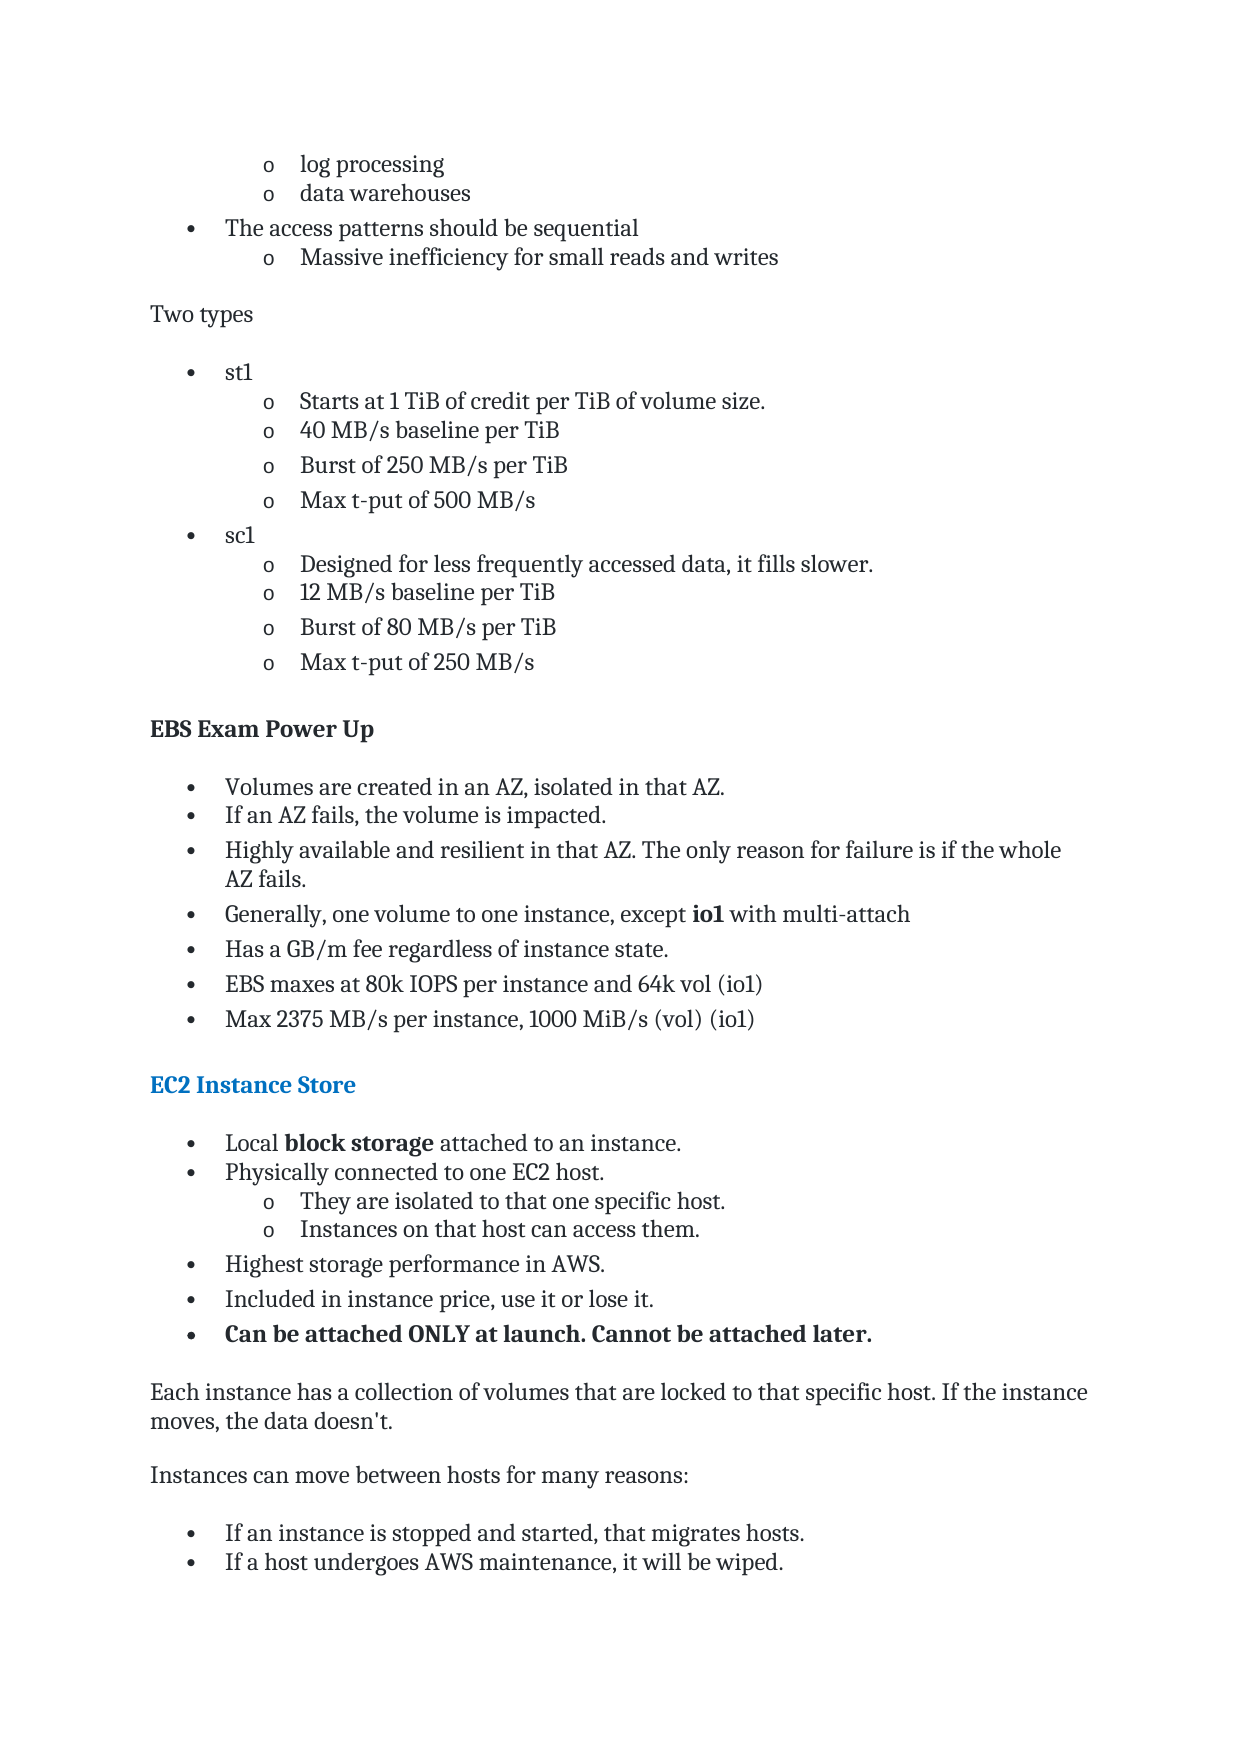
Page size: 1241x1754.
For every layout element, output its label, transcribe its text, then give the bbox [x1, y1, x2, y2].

list Has a GB/m fee regardless of instance state. [187, 935, 1090, 964]
text Instances can move between hosts for many reasons: [150, 1461, 1090, 1489]
list EBS maxes at 80k IOPS per instance and 64k vol (io1) [187, 970, 1090, 999]
list Volumes are created in an AZ, isolated in that AZ. [187, 772, 1090, 801]
list If a host undergoes AWS maintenance, it will be wiped. [187, 1547, 1090, 1576]
list Designed for less frequently accessed data, it fills slower. [262, 549, 1090, 578]
list Massive inefficiency for small reads and writes [262, 242, 1090, 271]
list Max t-put of 500 MB/s [262, 486, 1090, 514]
list Can be attached ONLY at launch. Cannot be attached later. [187, 1320, 1090, 1349]
list Local block storage attached to an instance. [187, 1129, 1090, 1158]
list sc1 [187, 521, 1090, 549]
list Starts at 1 TiB of credit per TiB of volume size. [262, 387, 1090, 416]
list st1 [187, 358, 1090, 387]
text Each instance has a collection of volumes that are locked to that specific host. If the instance moves, the data doesn't. [150, 1378, 1090, 1436]
list If an AZ fails, the volume is impacted. [187, 801, 1090, 830]
list They are isolated to that one specific host. [262, 1187, 1090, 1215]
list data warehouses [262, 179, 1090, 207]
text EC2 Instance Store [150, 1071, 1090, 1100]
list 12 MB/s baseline per TiB [262, 578, 1090, 607]
list Physically connected to one EC2 host. [187, 1158, 1090, 1187]
list Generally, one volume to one instance, except io1 with multi-attach [187, 900, 1090, 929]
list log processing [262, 150, 1090, 179]
text Two types [150, 300, 1090, 329]
list Max t-put of 250 MB/s [262, 648, 1090, 677]
list 40 MB/s baseline per TiB [262, 416, 1090, 444]
list Highest storage performance in AWS. [187, 1250, 1090, 1279]
list Included in instance price, use it or lose it. [187, 1285, 1090, 1314]
list If an instance is stopped and started, that migrates hosts. [187, 1519, 1090, 1547]
list Max 2375 MB/s per instance, 1000 MiB/s (vol) (io1) [187, 1005, 1090, 1034]
list Instances on that host can access them. [262, 1215, 1090, 1244]
list Burst of 250 MB/s per TiB [262, 451, 1090, 479]
text EBS Exam Power Up [150, 714, 1090, 743]
list The access patterns should be sequential [187, 214, 1090, 242]
list Burst of 80 MB/s per TiB [262, 613, 1090, 642]
list Highly available and resilient in that AZ. The only reason for failure is if the whole AZ fails. [187, 836, 1090, 894]
